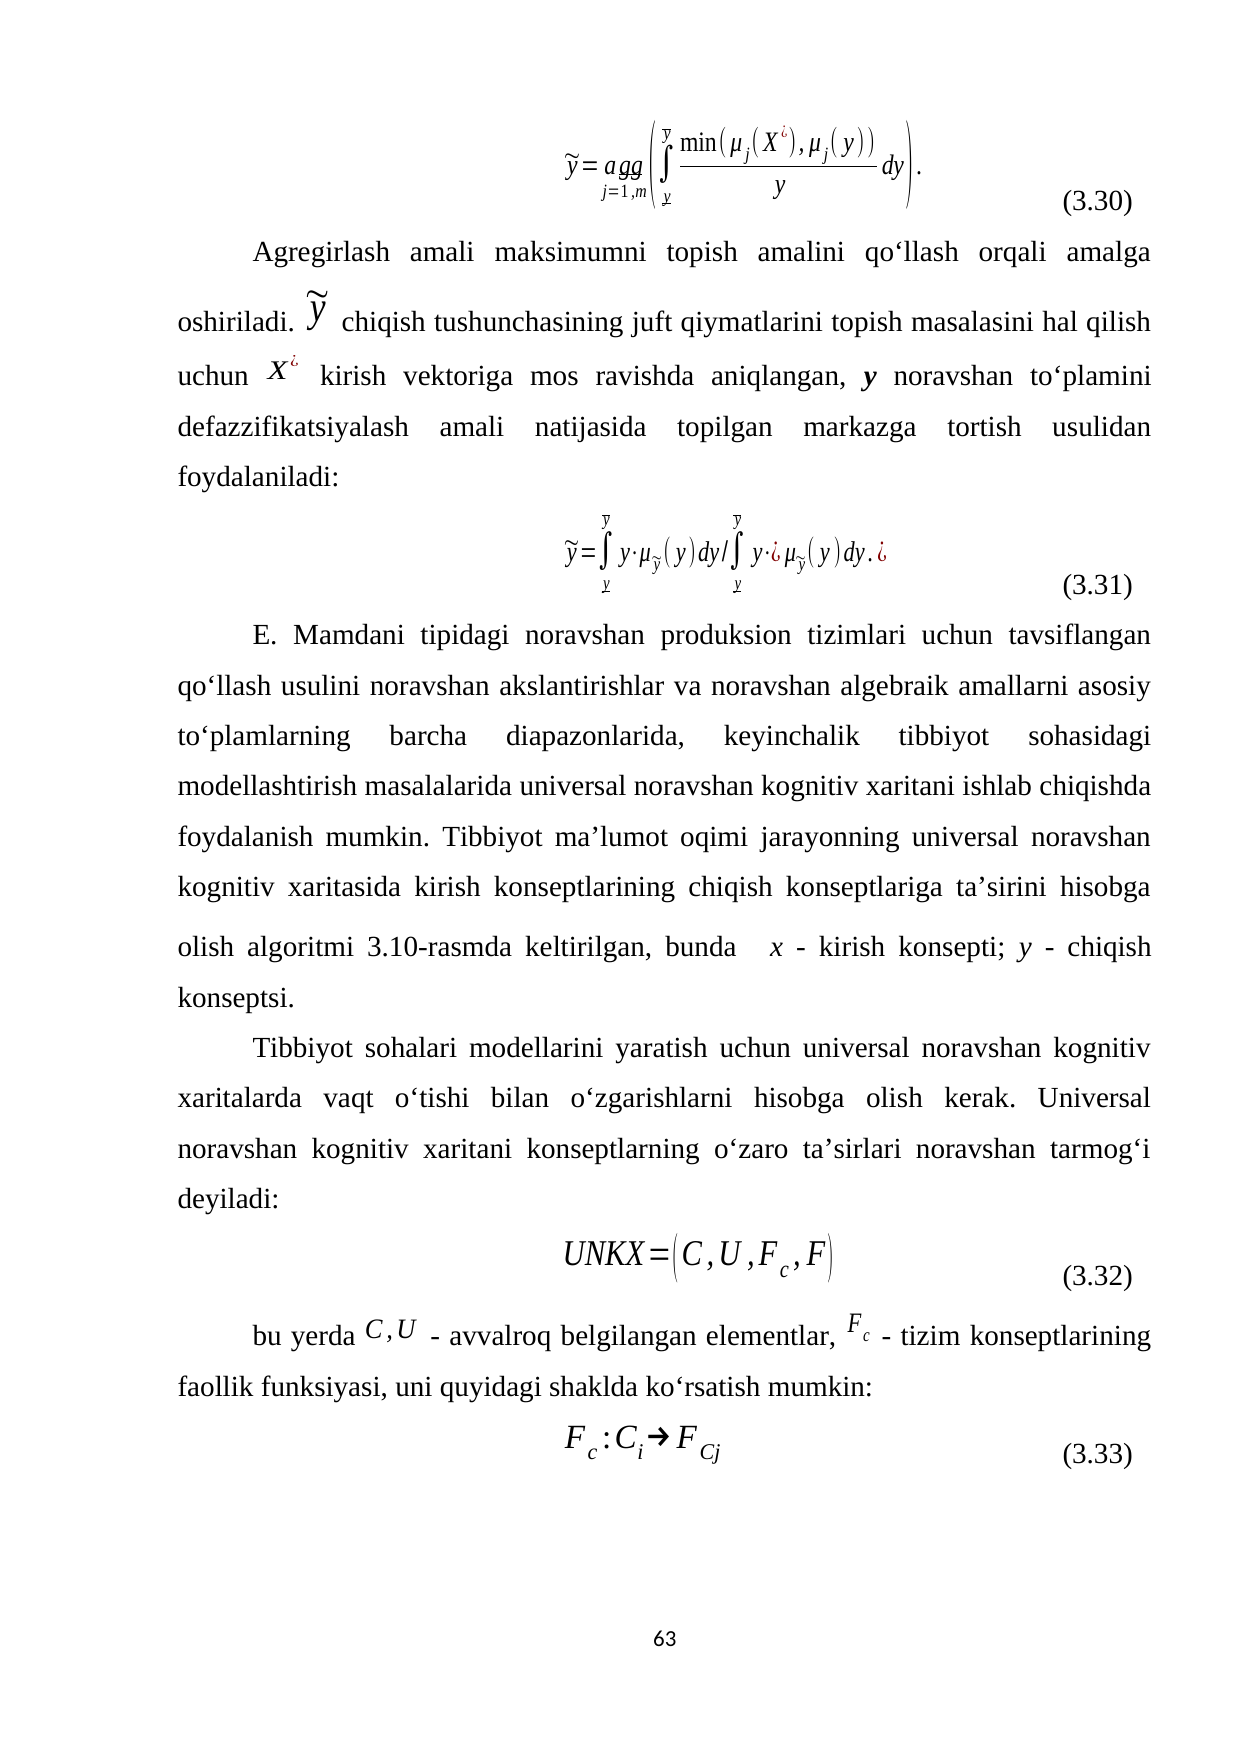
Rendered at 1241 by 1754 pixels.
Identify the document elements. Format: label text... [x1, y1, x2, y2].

text (3.33) [177, 1419, 1152, 1470]
text bu yerda - avvalroq belgilangan elementlar, - tizim konseptlarining faollik funksiyasi, uni quyidagi shaklda ko‘rsatish mumkin: [177, 1308, 1152, 1402]
text (3.30) [177, 118, 1152, 217]
text Tibbiyot sohalari modellarini yaratish uchun universal noravshan kognitiv xaritalarda vaqt o‘tishi bilan o‘zgarishlarni hisobga olish kerak. Universal noravshan kognitiv xaritani konseptlarning o‘zaro ta’sirlari noravshan tarmog‘i deyiladi: [177, 1030, 1152, 1214]
text (3.32) [177, 1231, 1152, 1291]
text Agregirlash amali maksimumni topish amalini qo‘llash orqali amalga oshiriladi. chiqish tushunchasining juft qiymatlarini topish masalasini hal qilish uchun kirish vektoriga mos ravishda aniqlangan, y noravshan to‘plamini defazzifikatsiyalash amali natijasida topilgan markazga tortish usulidan foydalaniladi: [177, 234, 1152, 493]
text (3.31) [177, 509, 1152, 601]
text E. Mamdani tipidagi noravshan produksion tizimlari uchun tavsiflangan qo‘llash usulini noravshan akslantirishlar va noravshan algebraik amallarni asosiy to‘plamlarning barcha diapazonlarida, keyinchalik tibbiyot sohasidagi modellashtirish masalalarida universal noravshan kognitiv xaritani ishlab chiqishda foydalanish mumkin. Tibbiyot ma’lumot oqimi jarayonning universal noravshan kognitiv xaritasida kirish konseptlarining chiqish konseptlariga ta’sirini hisobga olish algoritmi 3.10-rasmda keltirilgan, bunda x - kirish konsepti; y - chiqish konseptsi. [177, 617, 1152, 1013]
